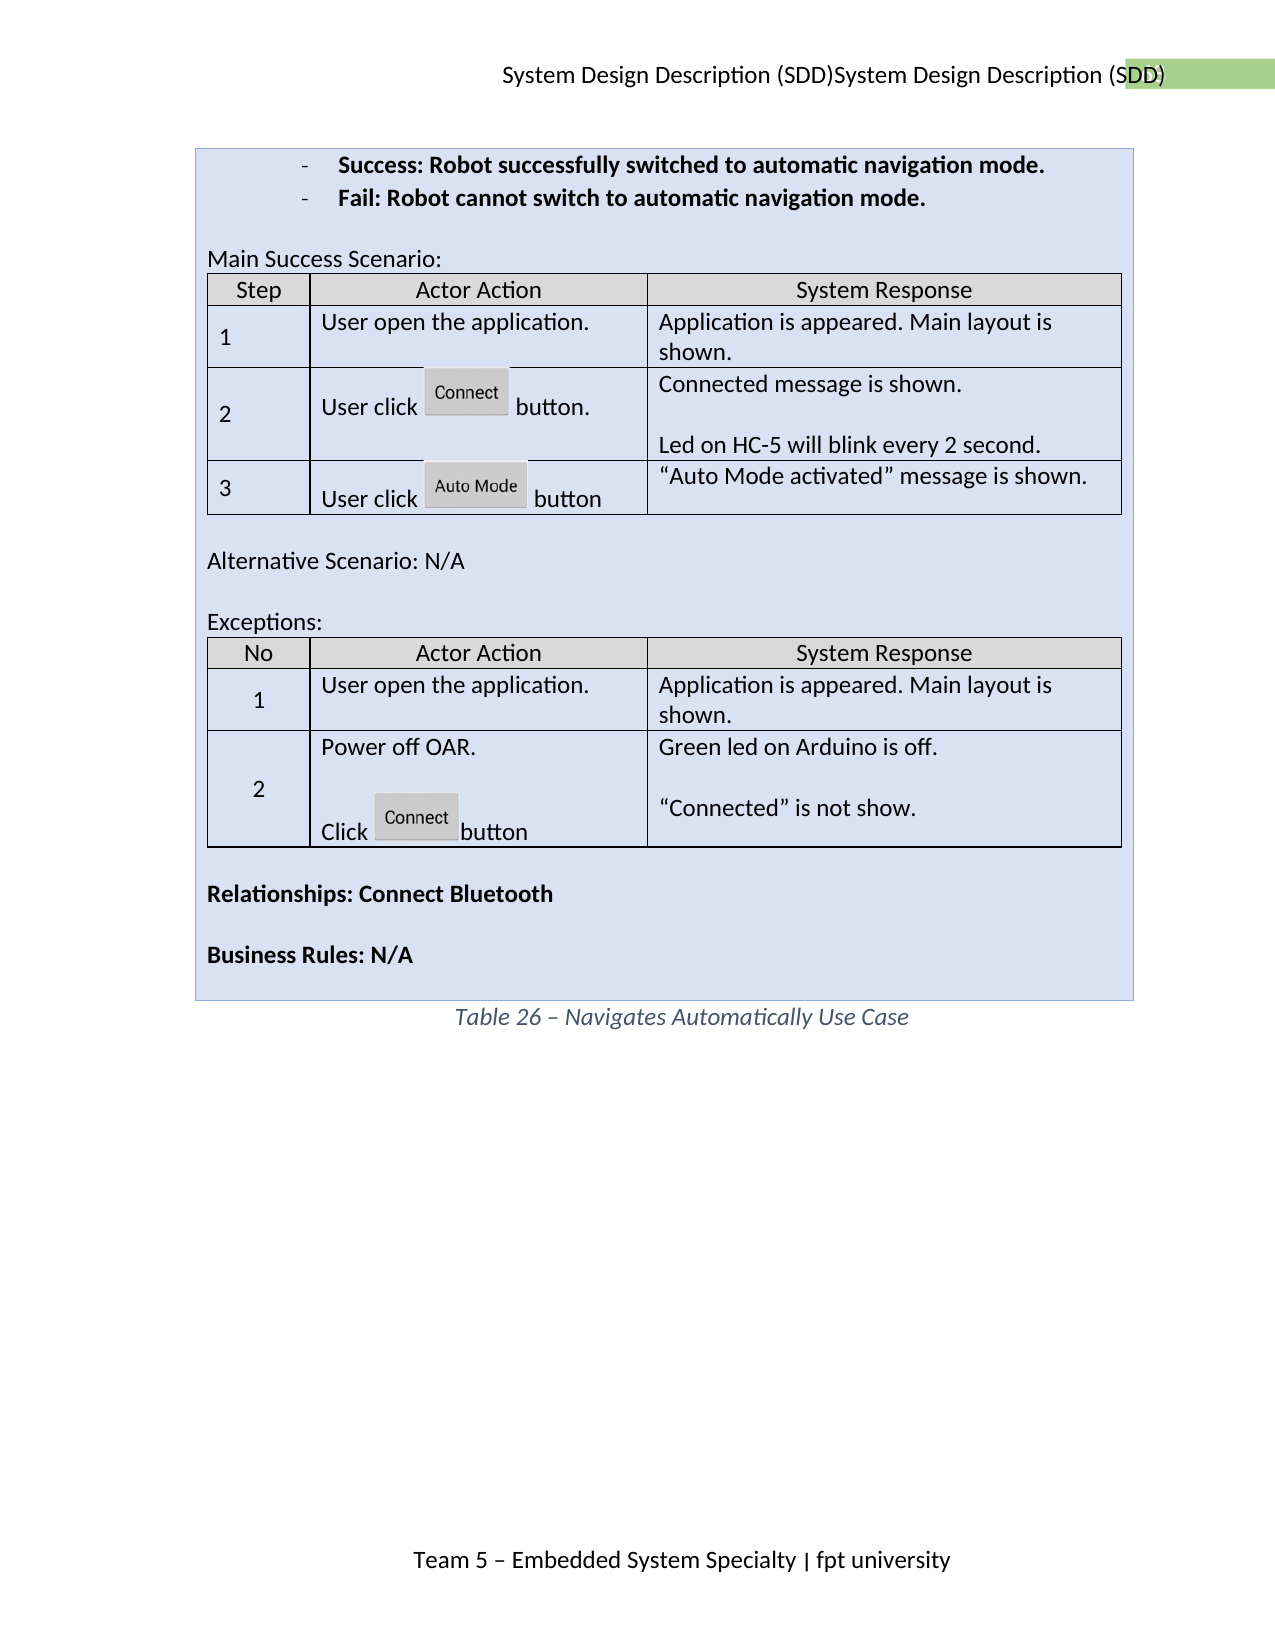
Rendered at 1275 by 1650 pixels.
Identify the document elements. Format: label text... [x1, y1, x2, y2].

text Table 26 – Navigates Automatically Use Case [207, 1001, 1157, 1032]
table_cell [196, 149, 1133, 1000]
picture [423, 460, 528, 508]
picture [373, 792, 460, 841]
picture [423, 367, 510, 416]
